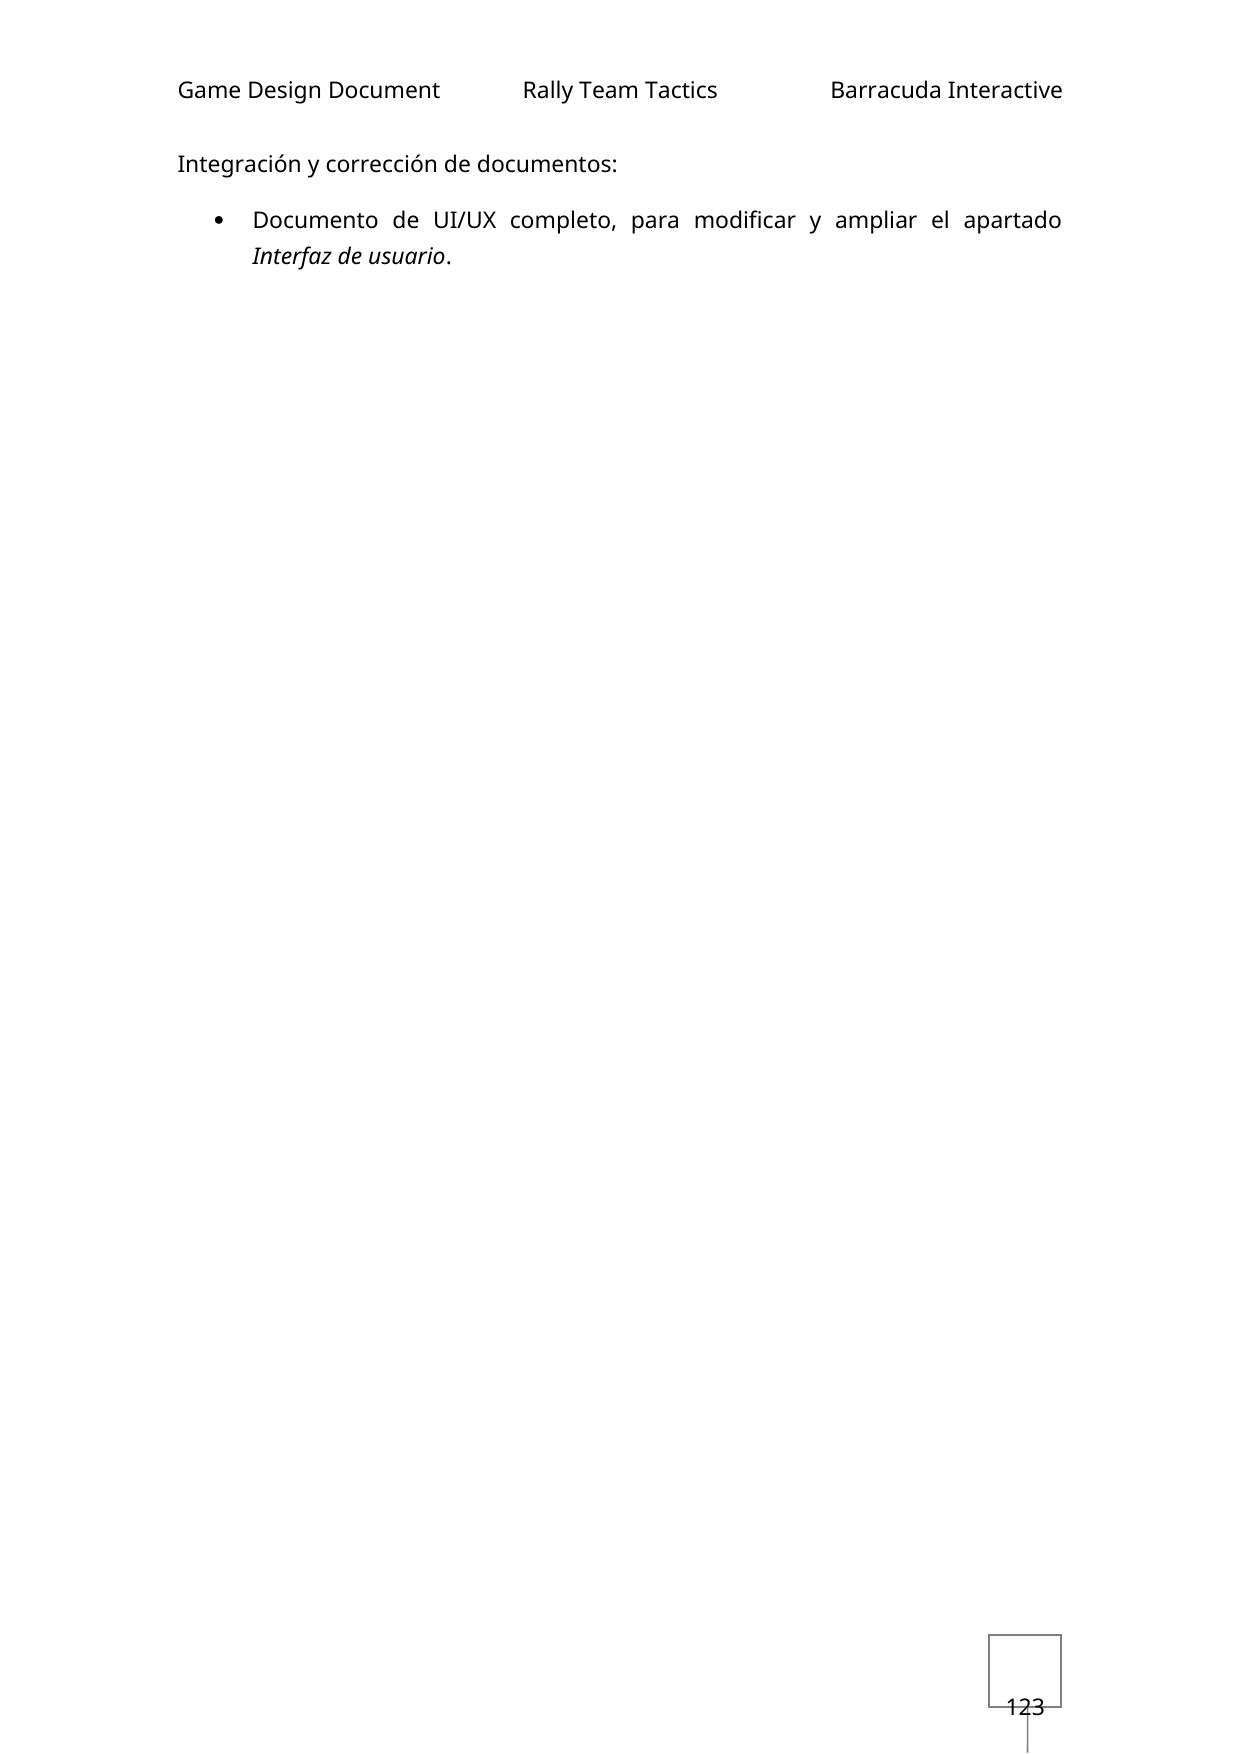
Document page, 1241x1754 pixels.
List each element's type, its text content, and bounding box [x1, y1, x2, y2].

text Integración y corrección de documentos: [177, 148, 1063, 179]
list Documento de UI/UX completo, para modificar y ampliar el apartado Interfaz de usuario. [215, 204, 1063, 272]
